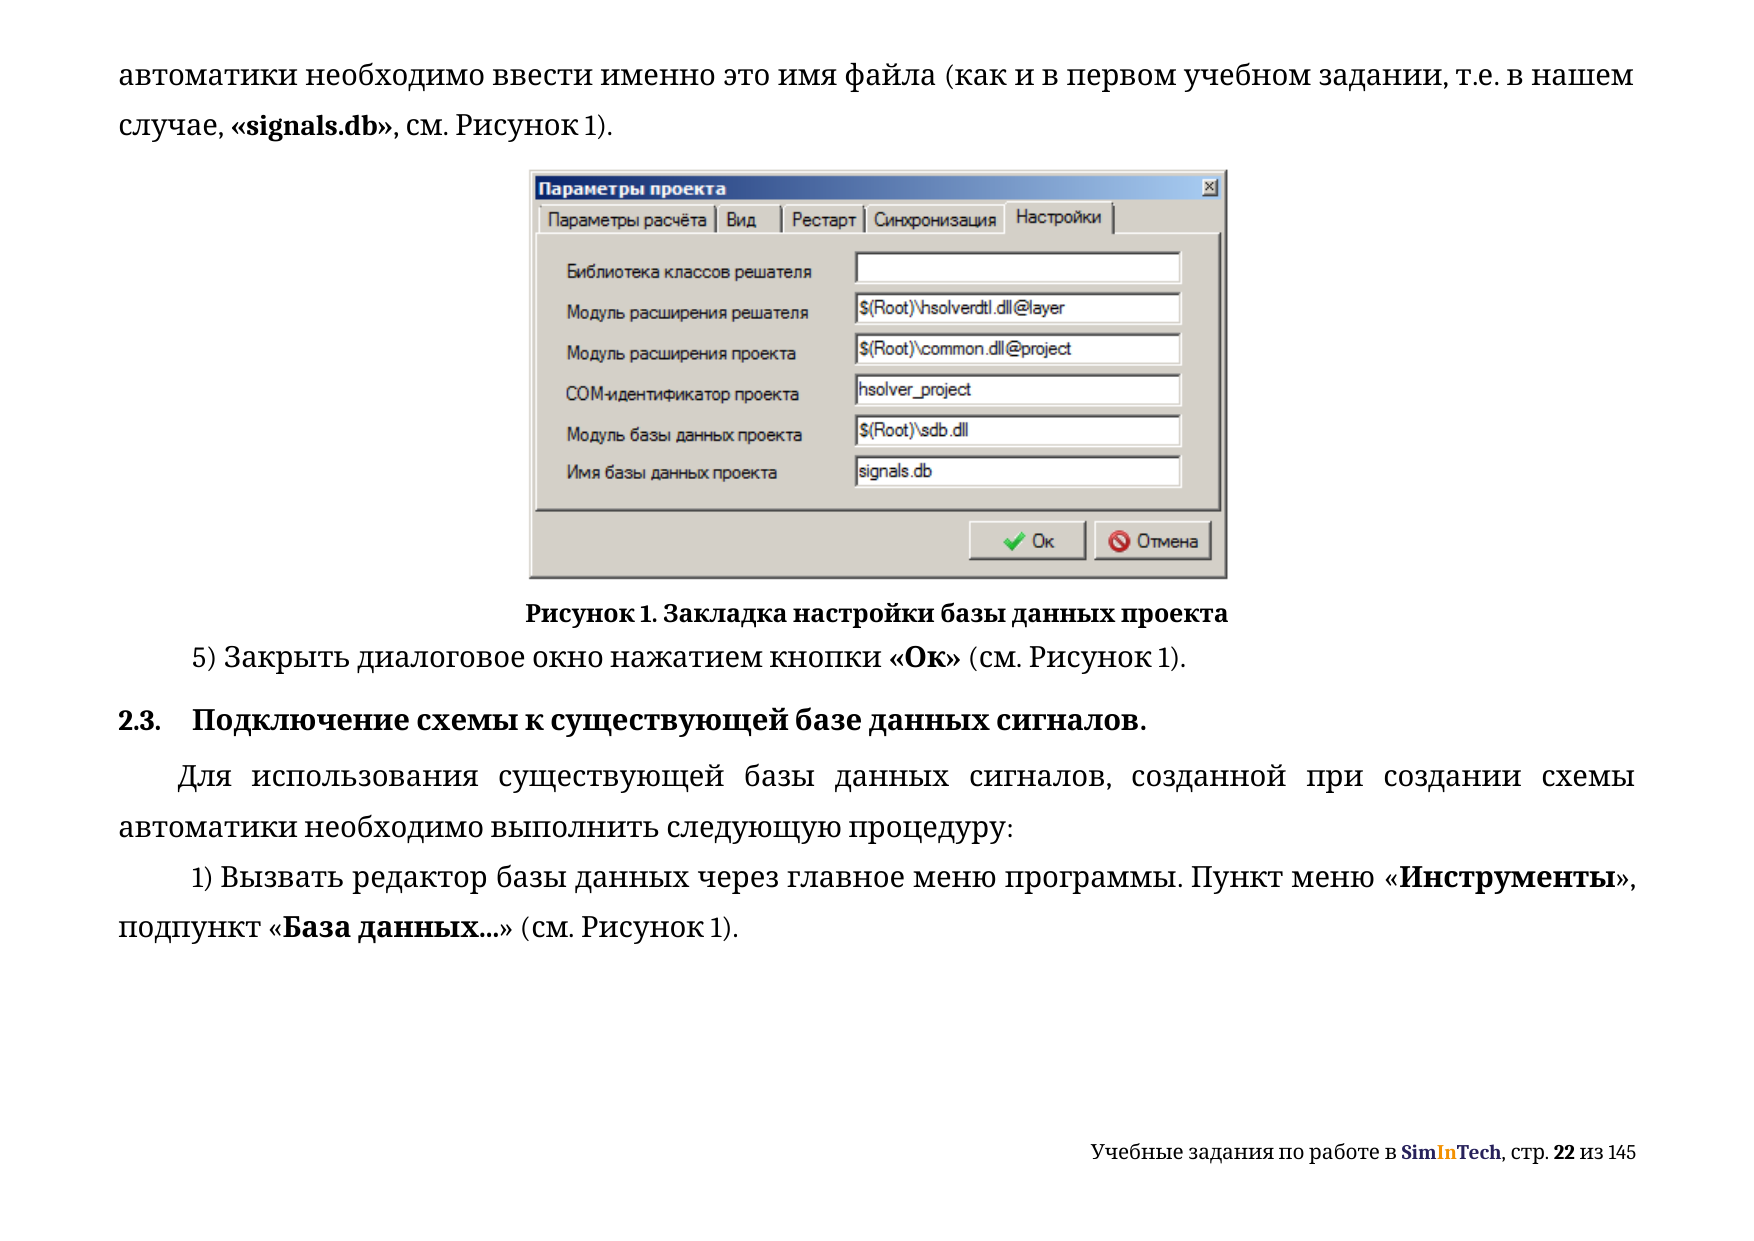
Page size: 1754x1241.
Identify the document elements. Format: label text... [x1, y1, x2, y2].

subtitle Подключение схемы к существующей базе данных сигналов. [118, 704, 1636, 737]
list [118, 59, 1636, 143]
picture [520, 159, 1234, 584]
text Для использования существующей базы данных сигналов, созданной при создании схемы автоматики необходимо выполнить следующую процедуру: [118, 761, 1636, 844]
